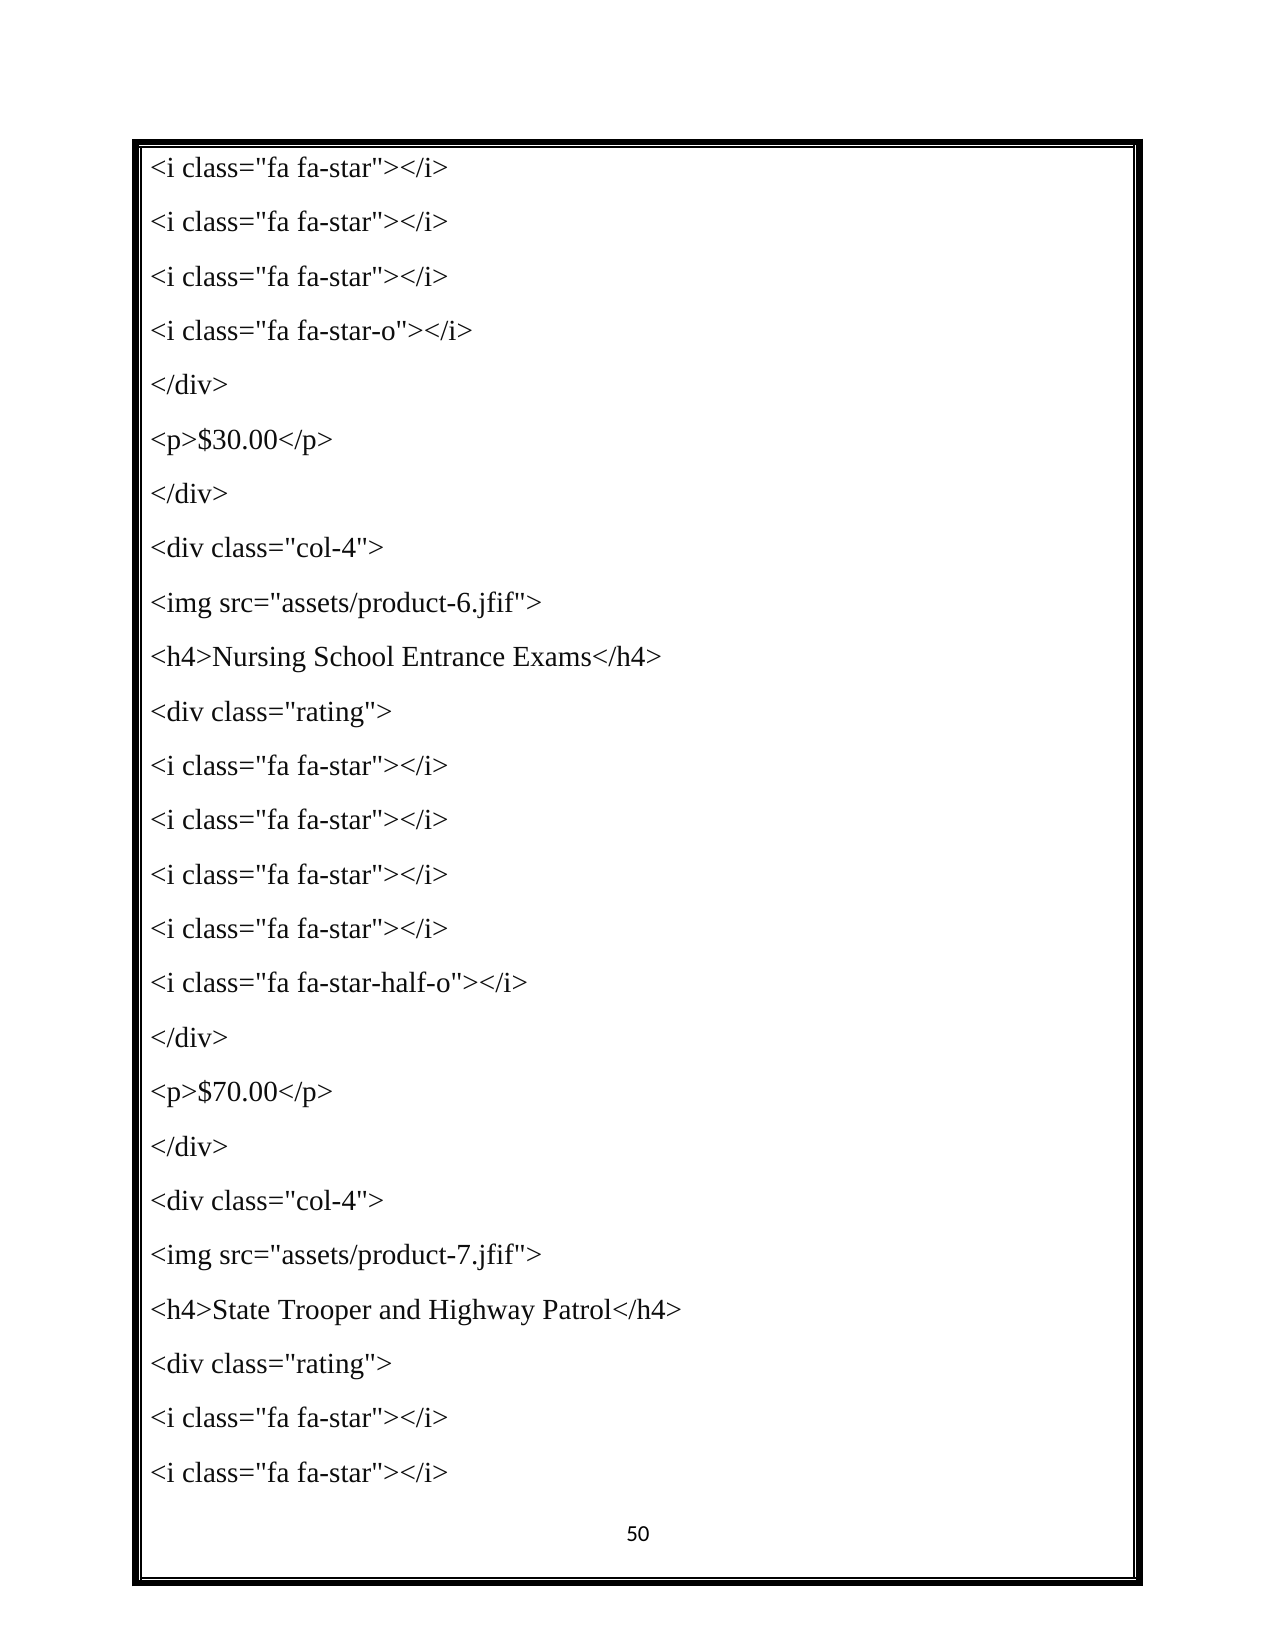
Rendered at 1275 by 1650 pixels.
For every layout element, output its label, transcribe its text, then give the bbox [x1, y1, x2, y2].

text <h4>Nursing School Entrance Exams</h4> [150, 639, 1125, 673]
text <i class="fa fa-star"></i> [150, 748, 1125, 782]
text <p>$30.00</p> [150, 422, 1125, 455]
text <i class="fa fa-star"></i> [150, 204, 1125, 238]
text <i class="fa fa-star"></i> [150, 1401, 1125, 1434]
text <i class="fa fa-star"></i> [150, 911, 1125, 945]
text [150, 150, 1125, 183]
text <h4>State Trooper and Highway Patrol</h4> [150, 1292, 1125, 1325]
text <img src="assets/product-6.jfif"> [150, 585, 1125, 618]
text <div class="col-4"> [150, 531, 1125, 564]
text </div> [150, 1129, 1125, 1162]
text <div class="rating"> [150, 1346, 1125, 1380]
text </div> [150, 367, 1125, 401]
text <i class="fa fa-star"></i> [150, 802, 1125, 836]
text <div class="col-4"> [150, 1183, 1125, 1217]
text <img src="assets/product-7.jfif"> [150, 1237, 1125, 1271]
text <i class="fa fa-star-half-o"></i> [150, 966, 1125, 999]
text </div> [150, 476, 1125, 510]
text </div> [150, 1020, 1125, 1053]
text <p>$70.00</p> [150, 1074, 1125, 1108]
text <i class="fa fa-star"></i> [150, 857, 1125, 890]
text <div class="rating"> [150, 694, 1125, 727]
text <i class="fa fa-star"></i> [150, 259, 1125, 292]
text <i class="fa fa-star-o"></i> [150, 313, 1125, 347]
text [150, 1455, 1125, 1488]
